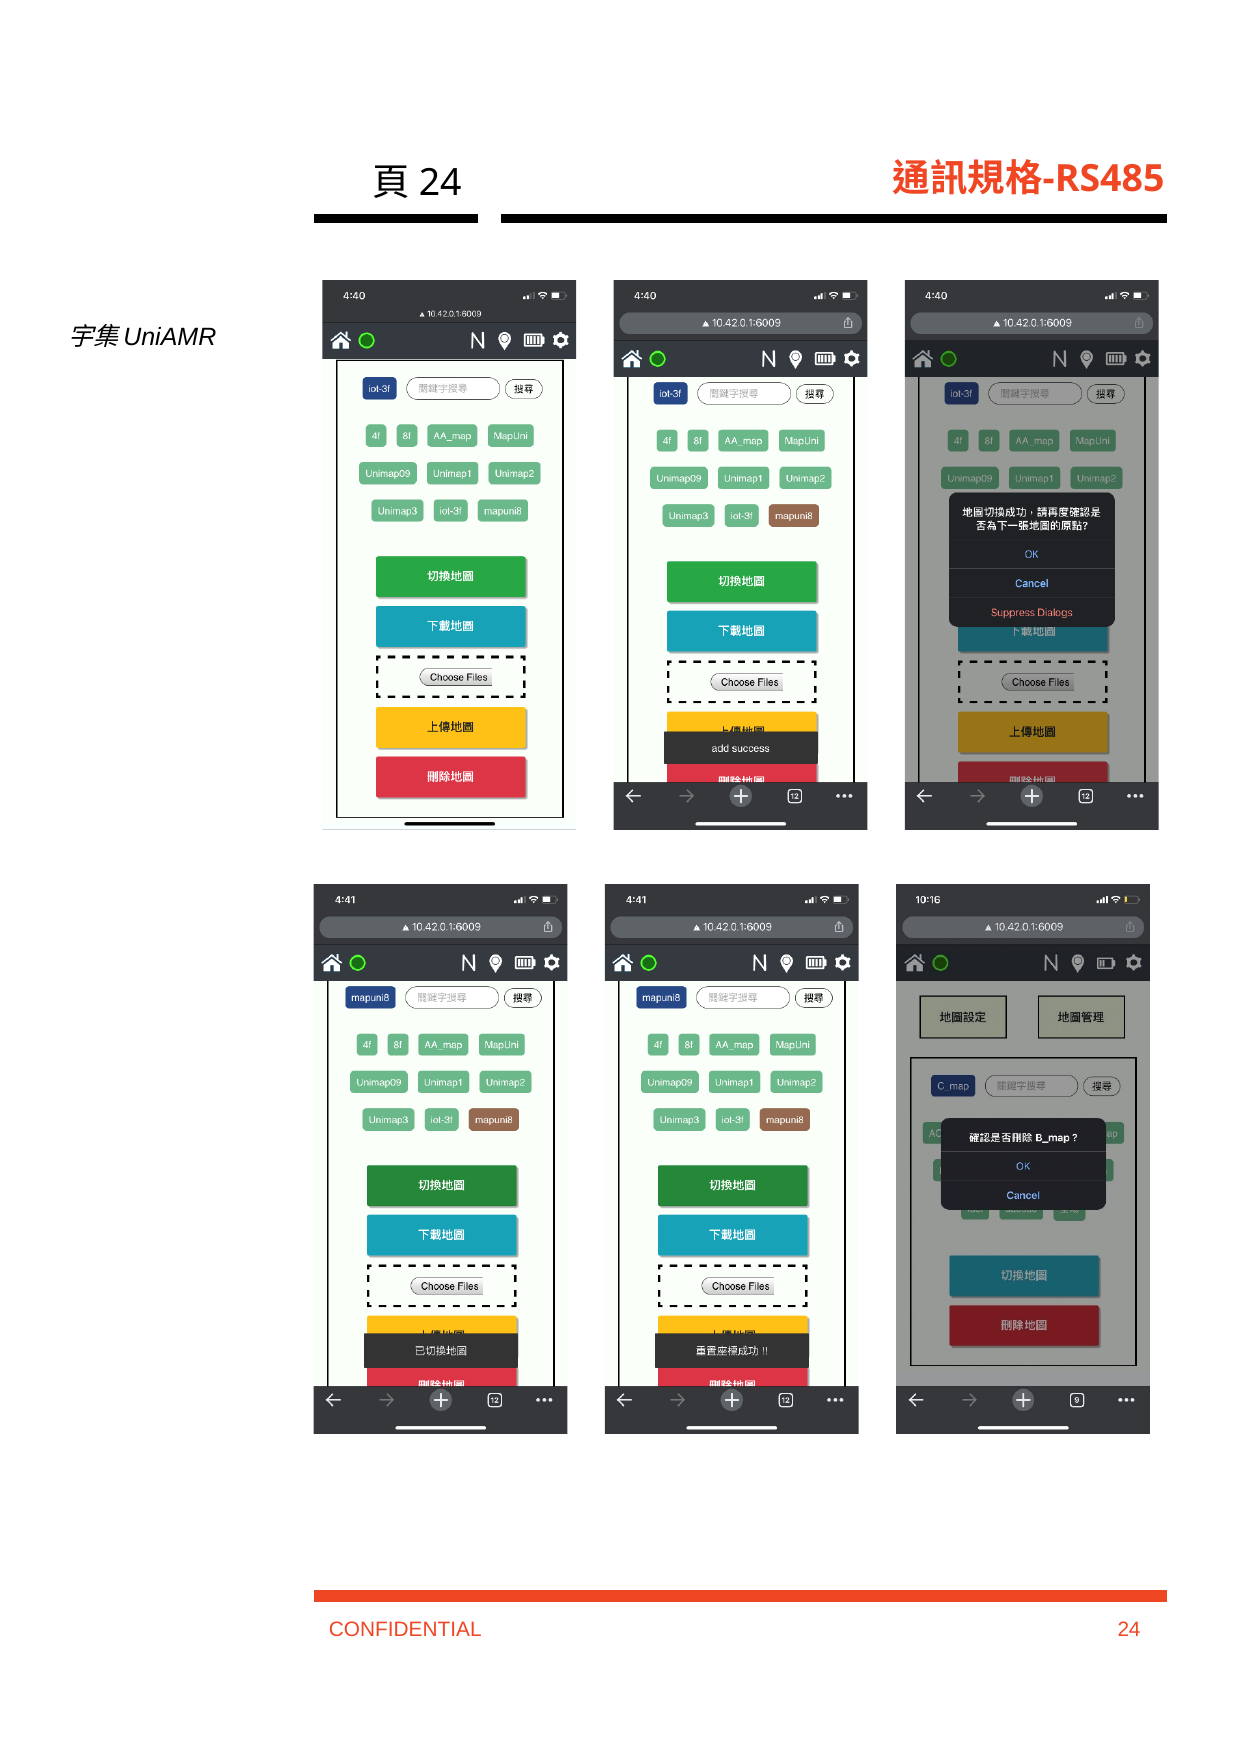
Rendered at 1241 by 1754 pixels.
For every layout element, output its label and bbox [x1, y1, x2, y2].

picture [904, 280, 1159, 830]
picture [604, 884, 859, 1434]
picture [322, 280, 577, 830]
picture [613, 280, 868, 830]
picture [896, 884, 1150, 1434]
picture [313, 884, 568, 1434]
